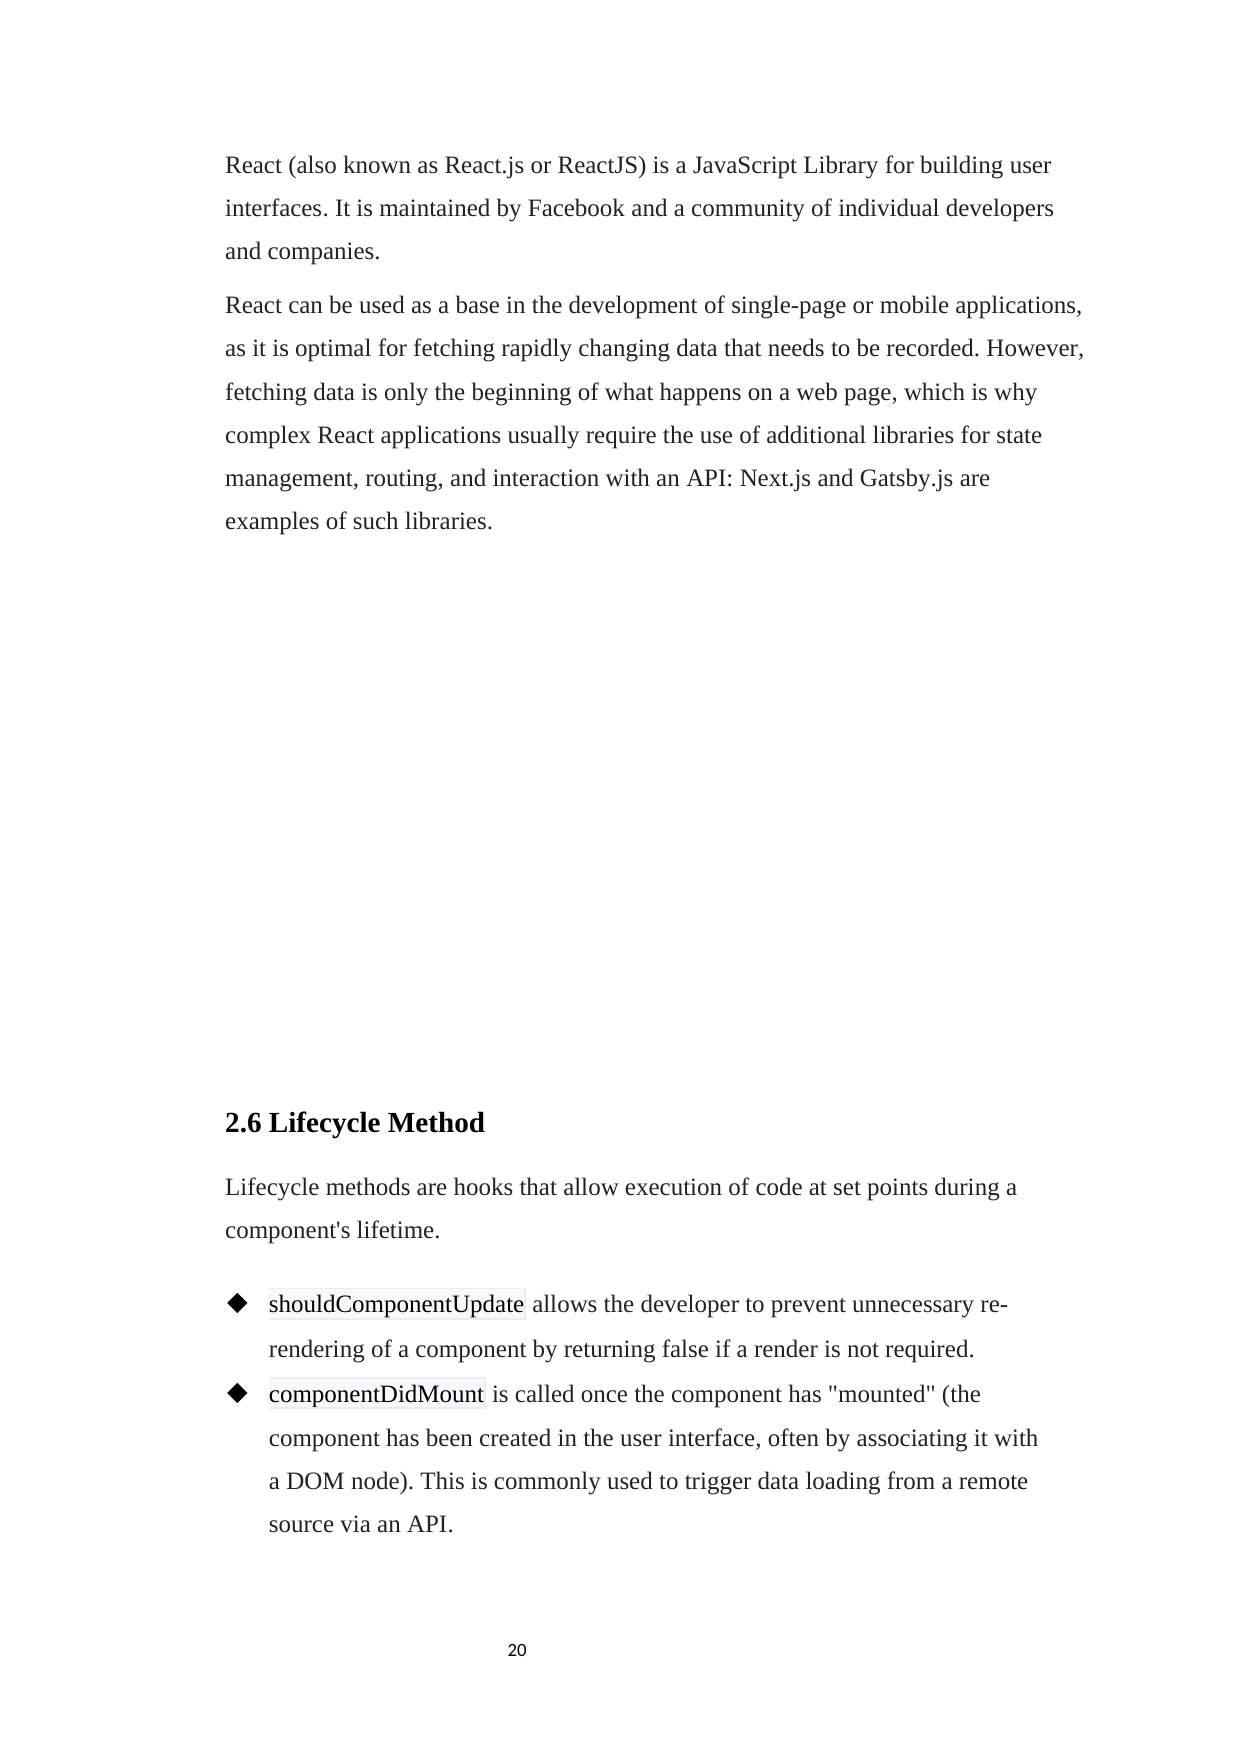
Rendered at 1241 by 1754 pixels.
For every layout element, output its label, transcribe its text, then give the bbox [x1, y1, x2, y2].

text React (also known as React.js or ReactJS) is a JavaScript Library for building user interfaces. It is maintained by Facebook and a community of individual developers and companies. [225, 150, 1090, 265]
list 2.6 Lifecycle Method [225, 1105, 1090, 1139]
text React can be used as a base in the development of single-page or mobile applications, as it is optimal for fetching rapidly changing data that needs to be recorded. However, fetching data is only the beginning of what happens on a web page, which is why complex React applications usually require the use of additional libraries for state management, routing, and interaction with an API: Next.js and Gatsby.js are examples of such libraries. [225, 290, 1090, 535]
text Lifecycle methods are hooks that allow execution of code at set points during a component's lifetime. [225, 1172, 1090, 1244]
list shouldComponentUpdate allows the developer to prevent unnecessary re-rendering of a component by returning false if a render is not required. [225, 1288, 1090, 1363]
list componentDidMount is called once the component has "mounted" (the component has been created in the user interface, often by associating it with a DOM node). This is commonly used to trigger data loading from a remote source via an API. [225, 1377, 1090, 1538]
